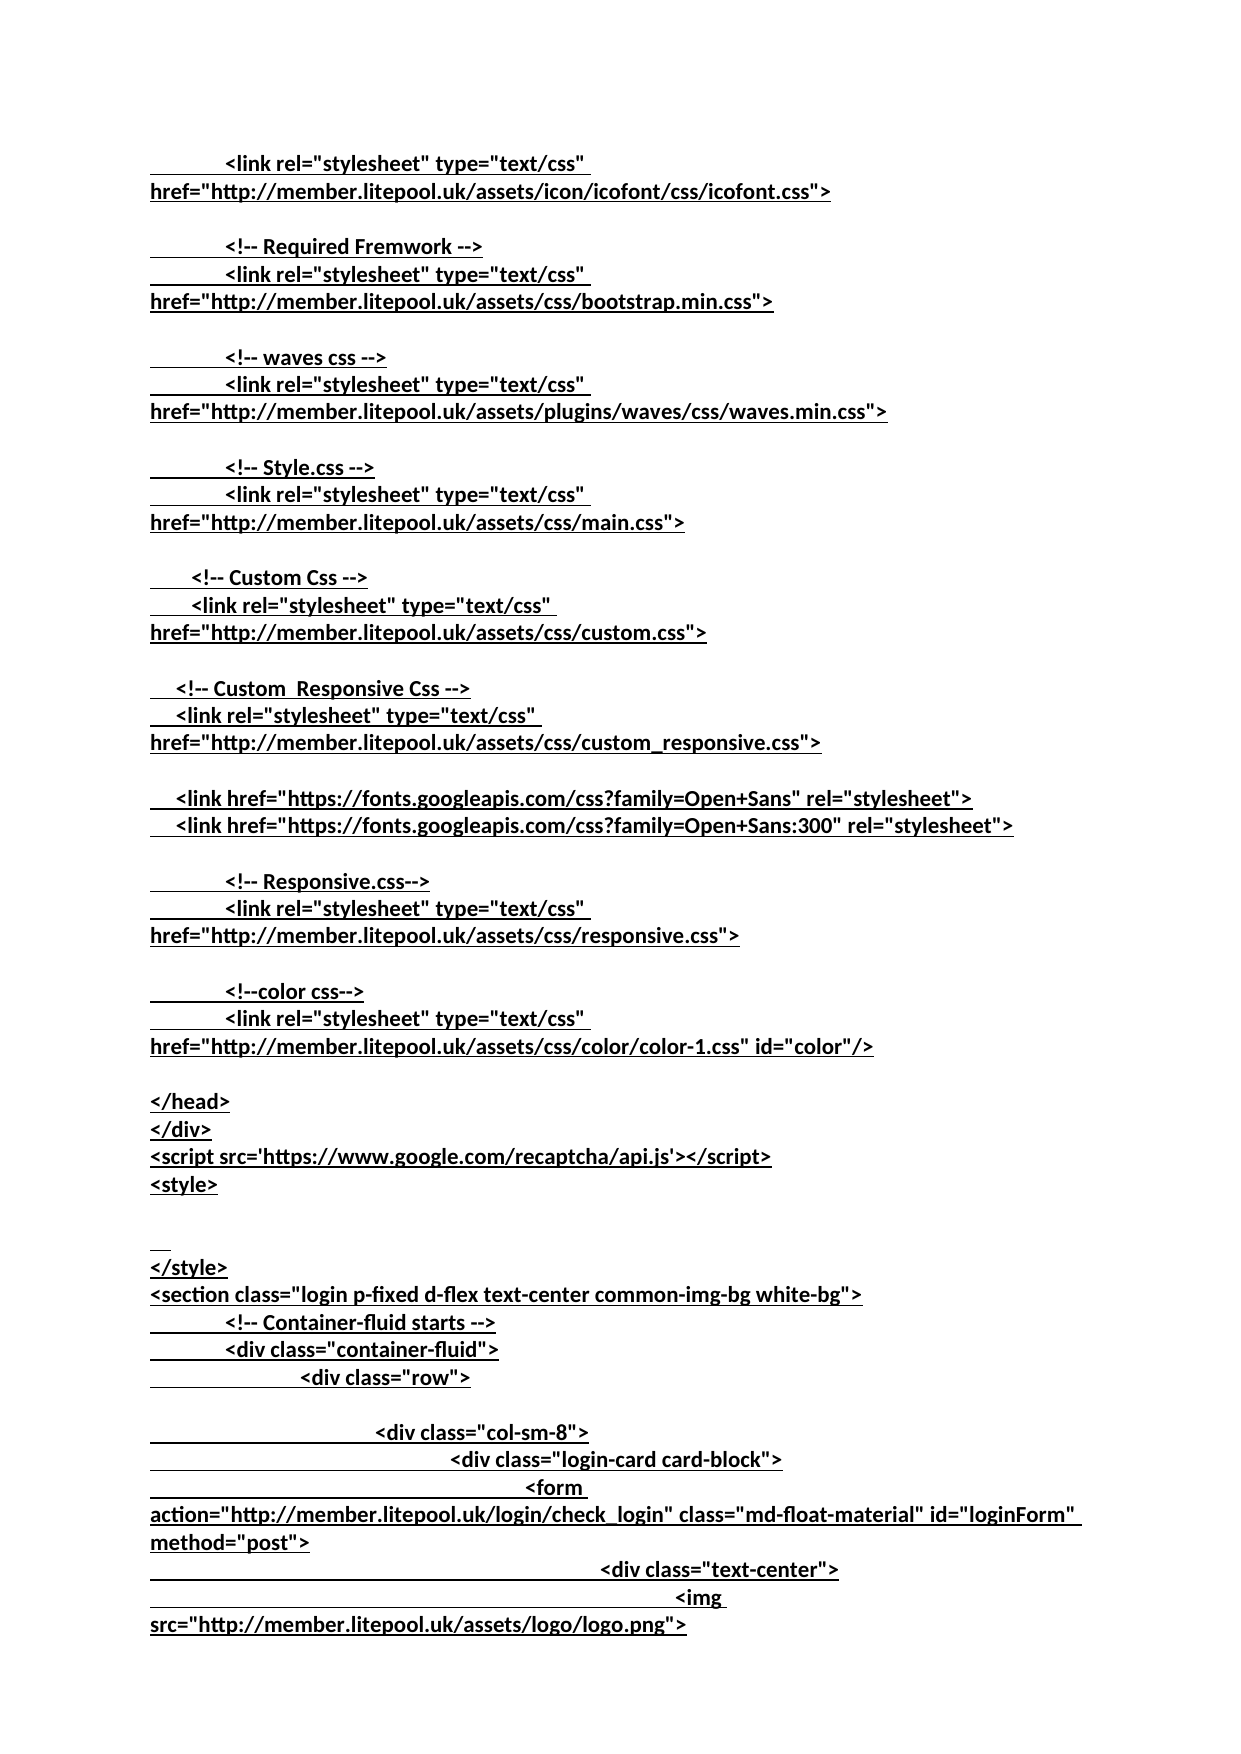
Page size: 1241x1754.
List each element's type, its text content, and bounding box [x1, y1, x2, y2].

text <script src='https://www.google.com/recaptcha/api.js'></script> [150, 1143, 1083, 1170]
text <div class="row"> [150, 1363, 1083, 1391]
text <link rel="stylesheet" type="text/css" href="http://member.litepool.uk/assets/css/main.css"> [150, 481, 1083, 536]
text <!-- Responsive.css--> [150, 867, 1083, 895]
text <!-- waves css --> [150, 343, 1083, 371]
text <section class="login p-fixed d-flex text-center common-img-bg white-bg"> [150, 1281, 1083, 1308]
text <div class="text-center"> [150, 1556, 1083, 1583]
text <!-- Container-fluid starts --> [150, 1308, 1083, 1336]
text <link rel="stylesheet" type="text/css" href="http://member.litepool.uk/assets/icon/icofont/css/icofont.css"> [150, 150, 1083, 205]
text <link rel="stylesheet" type="text/css" href="http://member.litepool.uk/assets/css/color/color-1.css" id="color"/> [150, 1005, 1083, 1060]
text <link rel="stylesheet" type="text/css" href="http://member.litepool.uk/assets/css/custom.css"> [150, 591, 1083, 646]
text <link href="https://fonts.googleapis.com/css?family=Open+Sans" rel="stylesheet"> [150, 784, 1083, 812]
text <style> [150, 1170, 1083, 1197]
text <!-- Required Fremwork --> [150, 233, 1083, 260]
text </head> [150, 1088, 1083, 1115]
text <form action="http://member.litepool.uk/login/check_login" class="md-float-material" id="loginForm" method="post"> [150, 1473, 1083, 1556]
text <!-- Style.css --> [150, 453, 1083, 481]
text <link href="https://fonts.googleapis.com/css?family=Open+Sans:300" rel="stylesheet"> [150, 812, 1083, 839]
text </div> [150, 1115, 1083, 1143]
text <!--color css--> [150, 978, 1083, 1005]
text <div class="col-sm-8"> [150, 1419, 1083, 1446]
text <!-- Custom Responsive Css --> [150, 674, 1083, 702]
text <link rel="stylesheet" type="text/css" href="http://member.litepool.uk/assets/css/custom_responsive.css"> [150, 702, 1083, 756]
text <link rel="stylesheet" type="text/css" href="http://member.litepool.uk/assets/plugins/waves/css/waves.min.css"> [150, 371, 1083, 426]
text <link rel="stylesheet" type="text/css" href="http://member.litepool.uk/assets/css/responsive.css"> [150, 895, 1083, 949]
text <!-- Custom Css --> [150, 564, 1083, 591]
text <link rel="stylesheet" type="text/css" href="http://member.litepool.uk/assets/css/bootstrap.min.css"> [150, 260, 1083, 315]
text </style> [150, 1254, 1083, 1281]
text <div class="login-card card-block"> [150, 1446, 1083, 1473]
text <img src="http://member.litepool.uk/assets/logo/logo.png"> [150, 1583, 1083, 1638]
text <div class="container-fluid"> [150, 1336, 1083, 1363]
